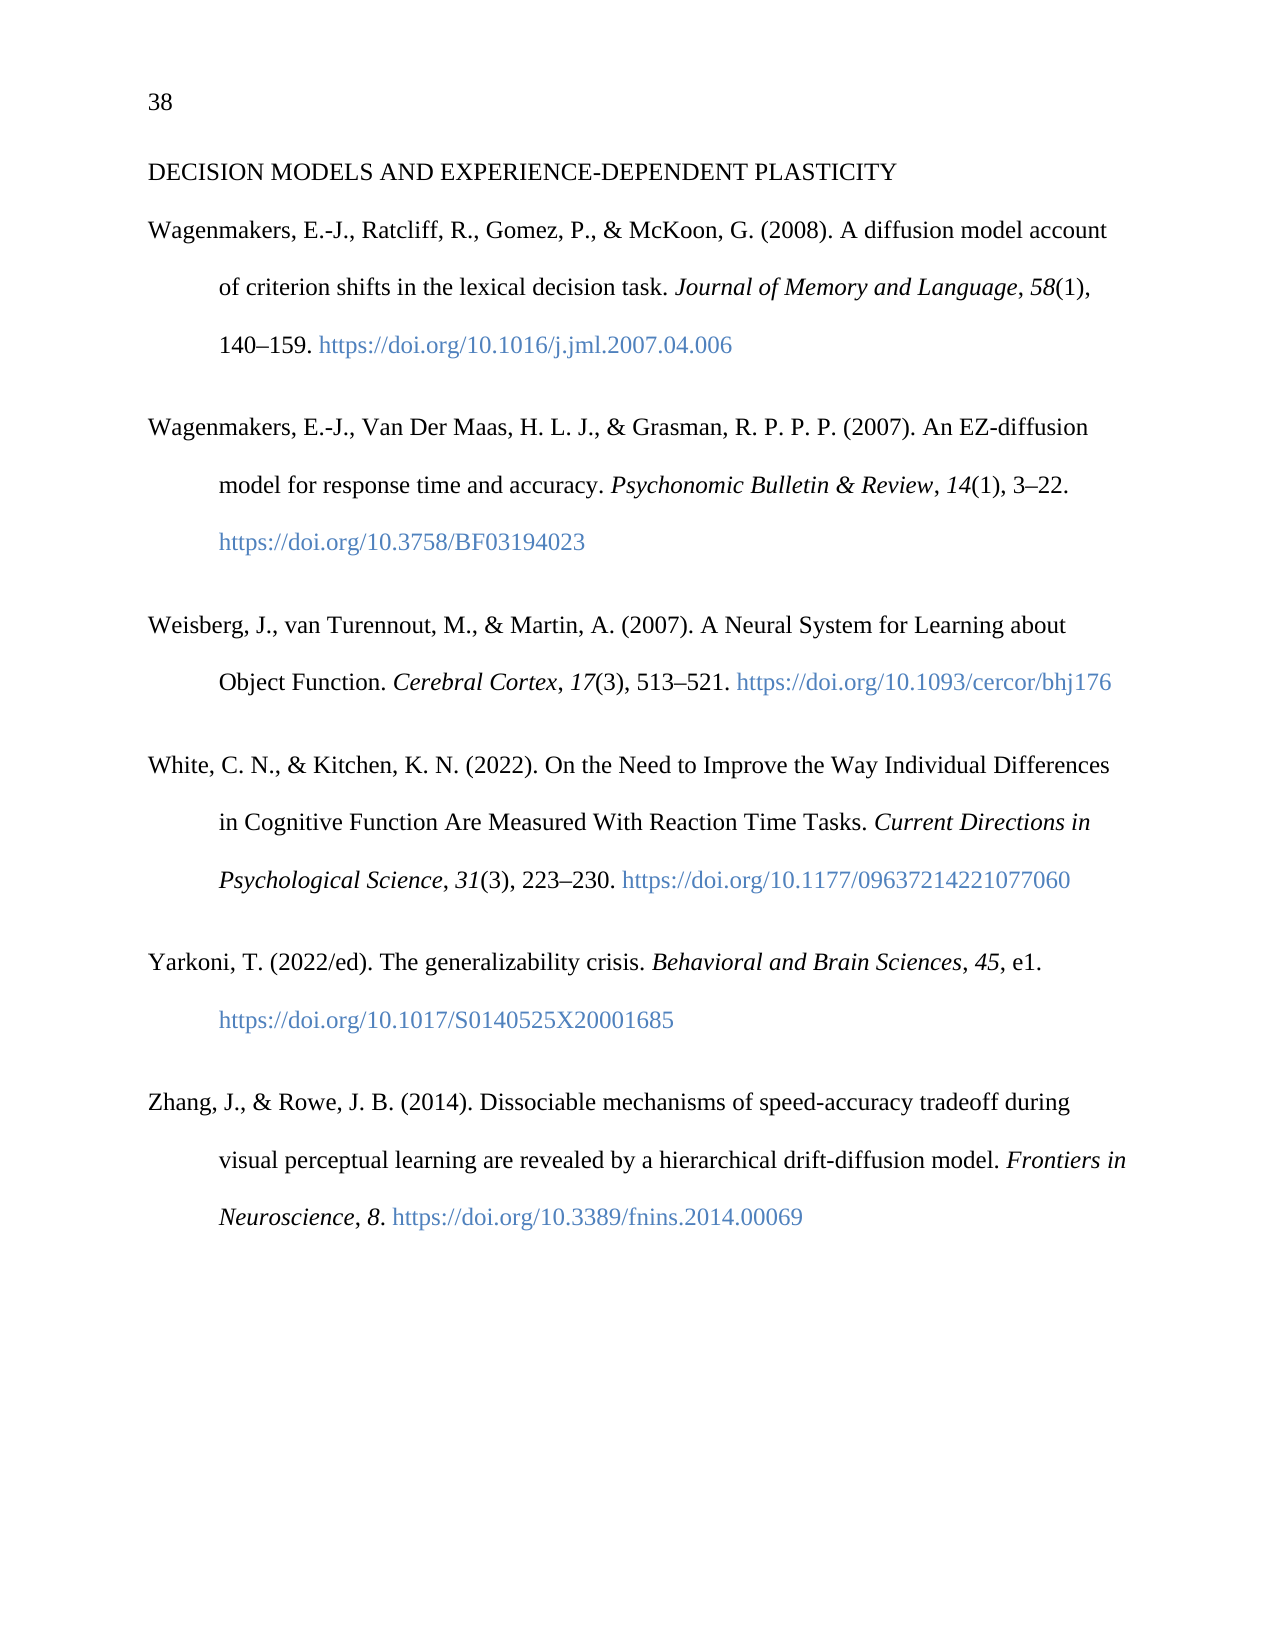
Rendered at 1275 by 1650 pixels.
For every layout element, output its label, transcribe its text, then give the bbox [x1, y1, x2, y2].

text Weisberg, J., van Turennout, M., & Martin, A. (2007). A Neural System for Learning about Object Function. Cerebral Cortex, 17(3), 513–521. https://doi.org/10.1093/cercor/bhj176 [148, 610, 1127, 696]
text White, C. N., & Kitchen, K. N. (2022). On the Need to Improve the Way Individual Differences in Cognitive Function Are Measured With Reaction Time Tasks. Current Directions in Psychological Science, 31(3), 223–230. https://doi.org/10.1177/09637214221077060 [148, 750, 1127, 894]
text Zhang, J., & Rowe, J. B. (2014). Dissociable mechanisms of speed-accuracy tradeoff during visual perceptual learning are revealed by a hierarchical drift-diffusion model. Frontiers in Neuroscience, 8. https://doi.org/10.3389/fnins.2014.00069 [148, 1087, 1127, 1231]
text Wagenmakers, E.-J., Van Der Maas, H. L. J., & Grasman, R. P. P. P. (2007). An EZ-diffusion model for response time and accuracy. Psychonomic Bulletin & Review, 14(1), 3–22. https://doi.org/10.3758/BF03194023 [148, 412, 1127, 556]
text Yarkoni, T. (2022/ed). The generalizability crisis. Behavioral and Brain Sciences, 45, e1. https://doi.org/10.1017/S0140525X20001685 [148, 947, 1127, 1034]
text Wagenmakers, E.-J., Ratcliff, R., Gomez, P., & McKoon, G. (2008). A diffusion model account of criterion shifts in the lexical decision task. Journal of Memory and Language, 58(1), 140–159. https://doi.org/10.1016/j.jml.2007.04.006 [148, 215, 1127, 359]
